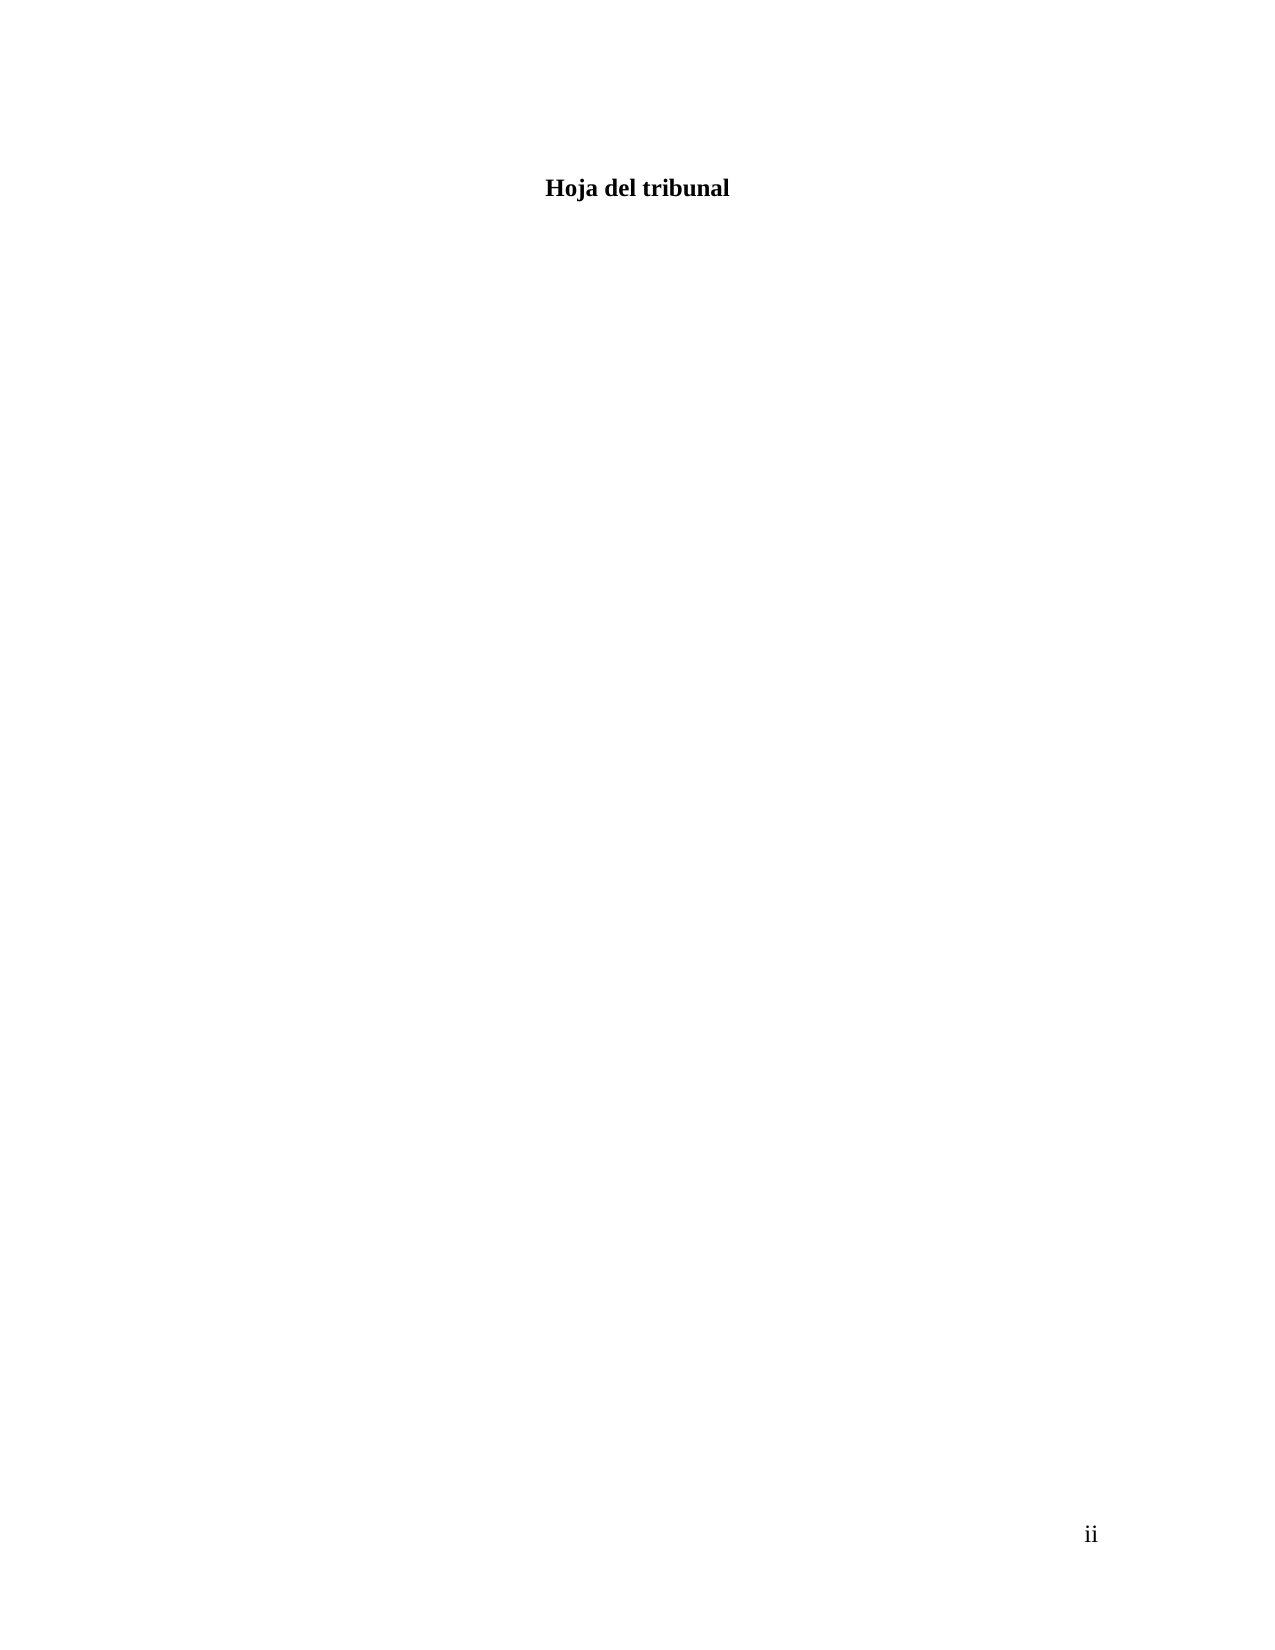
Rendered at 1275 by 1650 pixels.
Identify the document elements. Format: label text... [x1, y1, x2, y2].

subtitle Hoja del tribunal [177, 173, 1098, 201]
